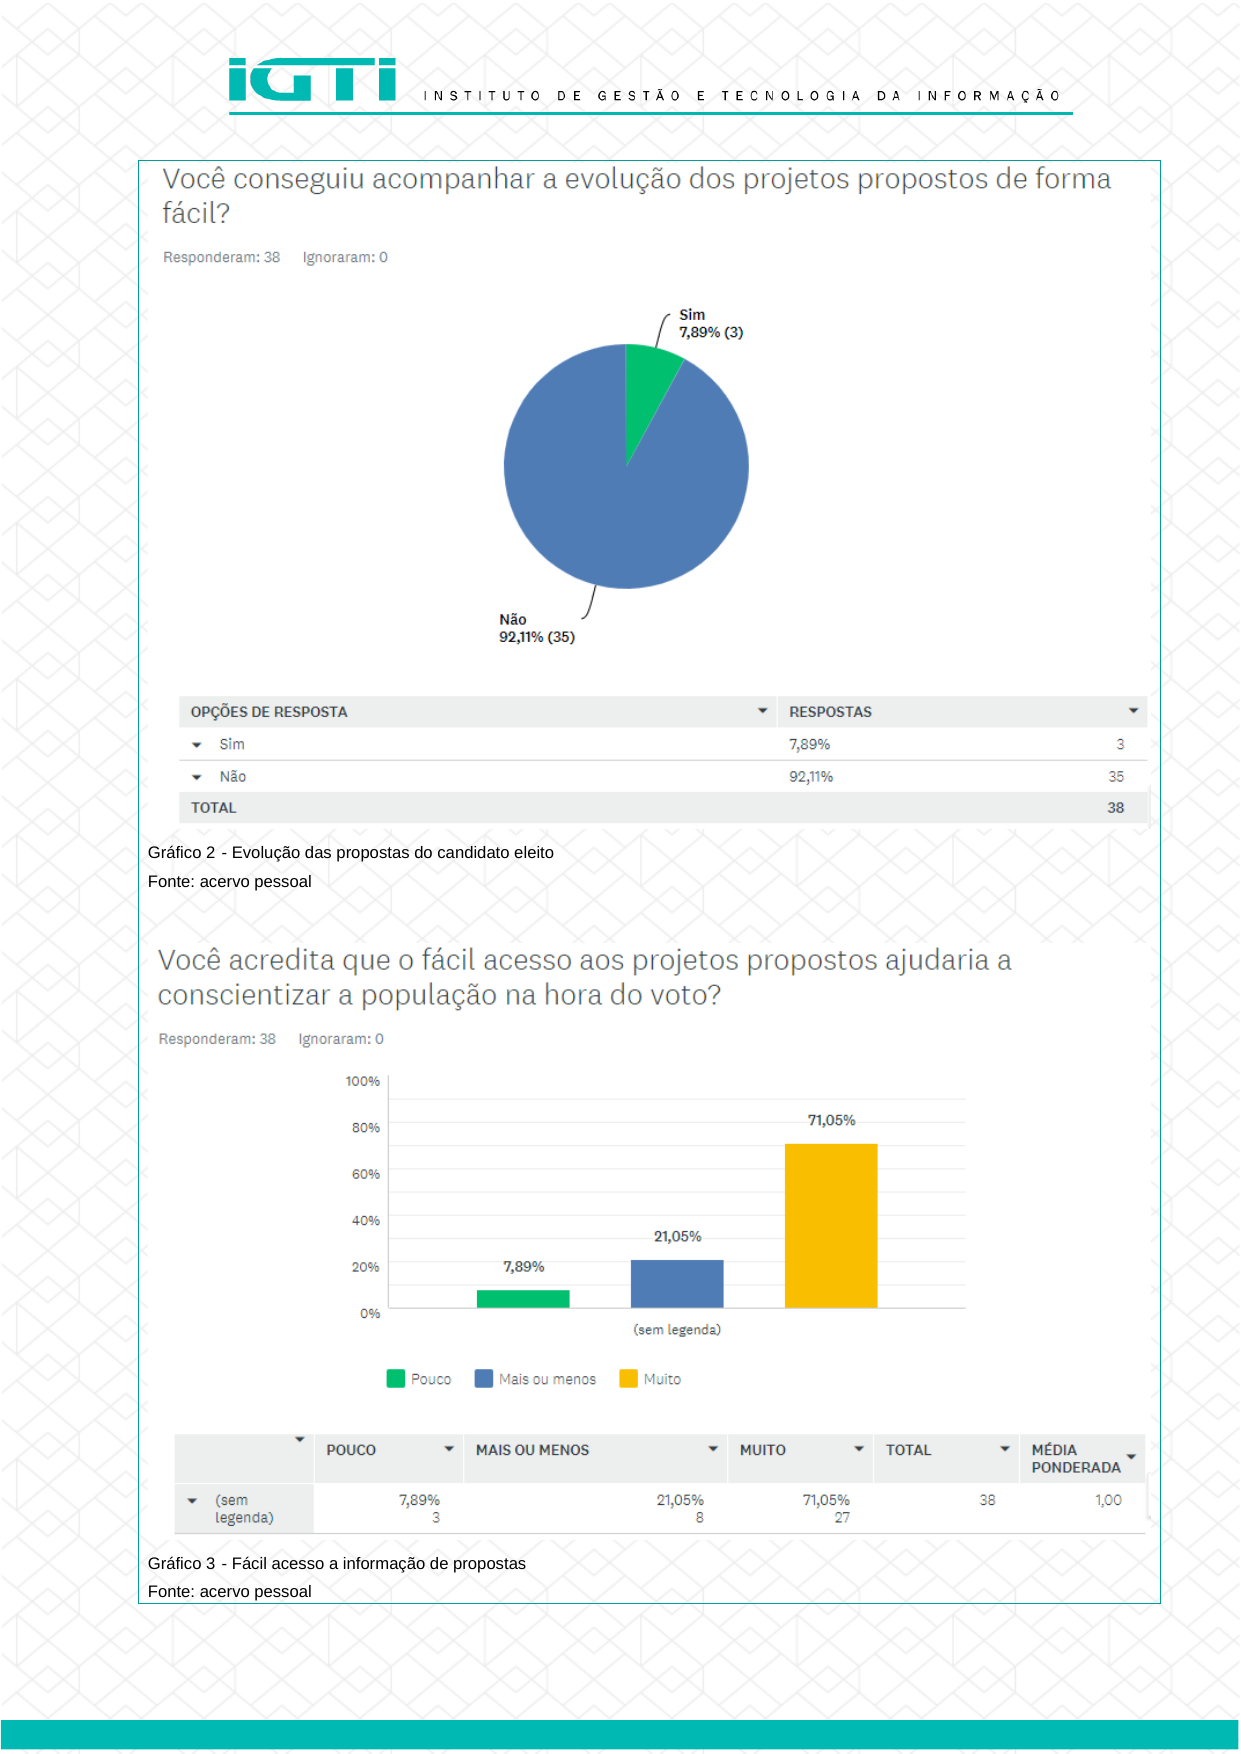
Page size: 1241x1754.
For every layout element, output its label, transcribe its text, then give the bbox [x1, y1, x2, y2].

picture [1, 3, 1241, 1754]
text Fonte: acervo pessoal [139, 1579, 1160, 1603]
text Gráfico 3 - Fácil acesso a informação de propostas [139, 1550, 1160, 1573]
text Fonte: acervo pessoal [139, 869, 1160, 891]
text Gráfico 2 - Evolução das propostas do candidato eleito [139, 840, 1160, 862]
